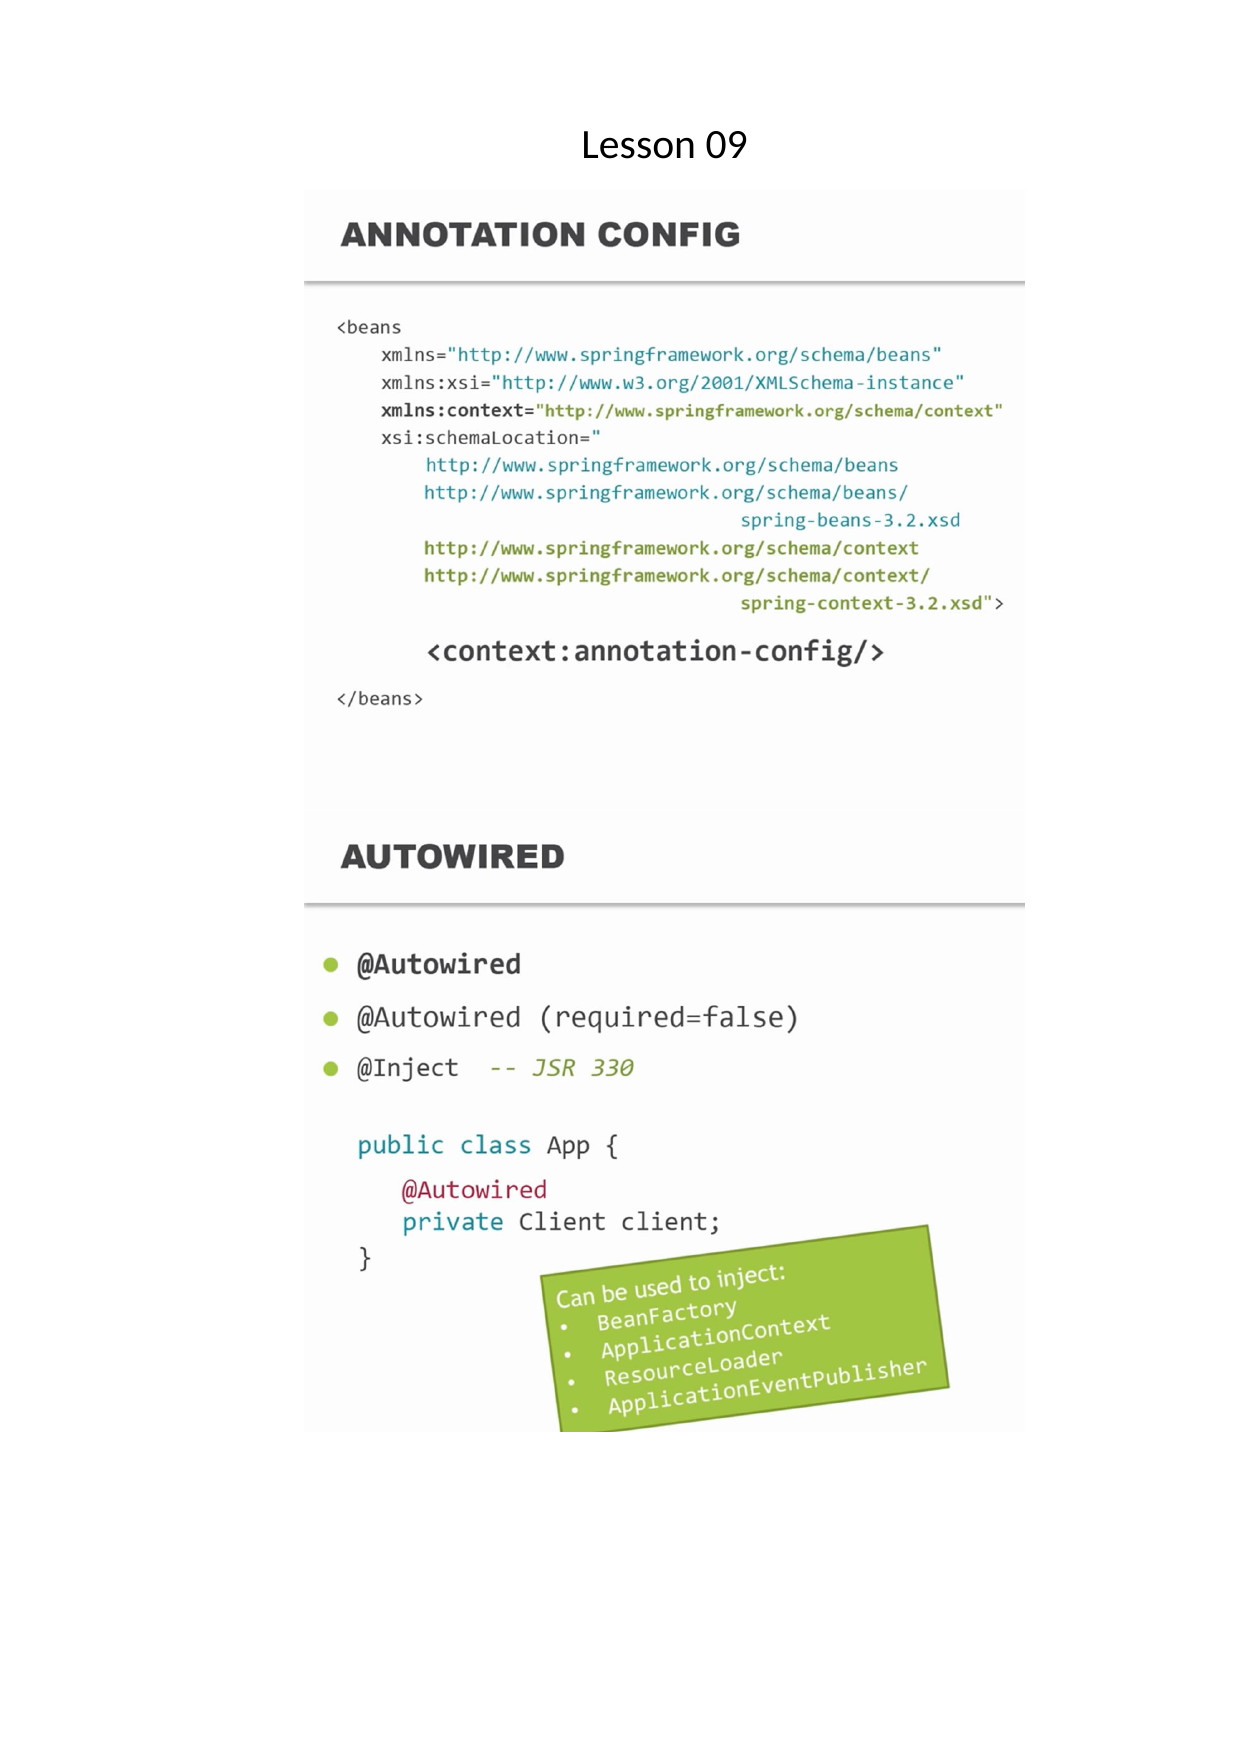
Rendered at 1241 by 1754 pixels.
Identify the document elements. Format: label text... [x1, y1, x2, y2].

text Lesson 09 [177, 118, 1152, 169]
picture [304, 811, 1025, 1432]
picture [304, 189, 1025, 810]
